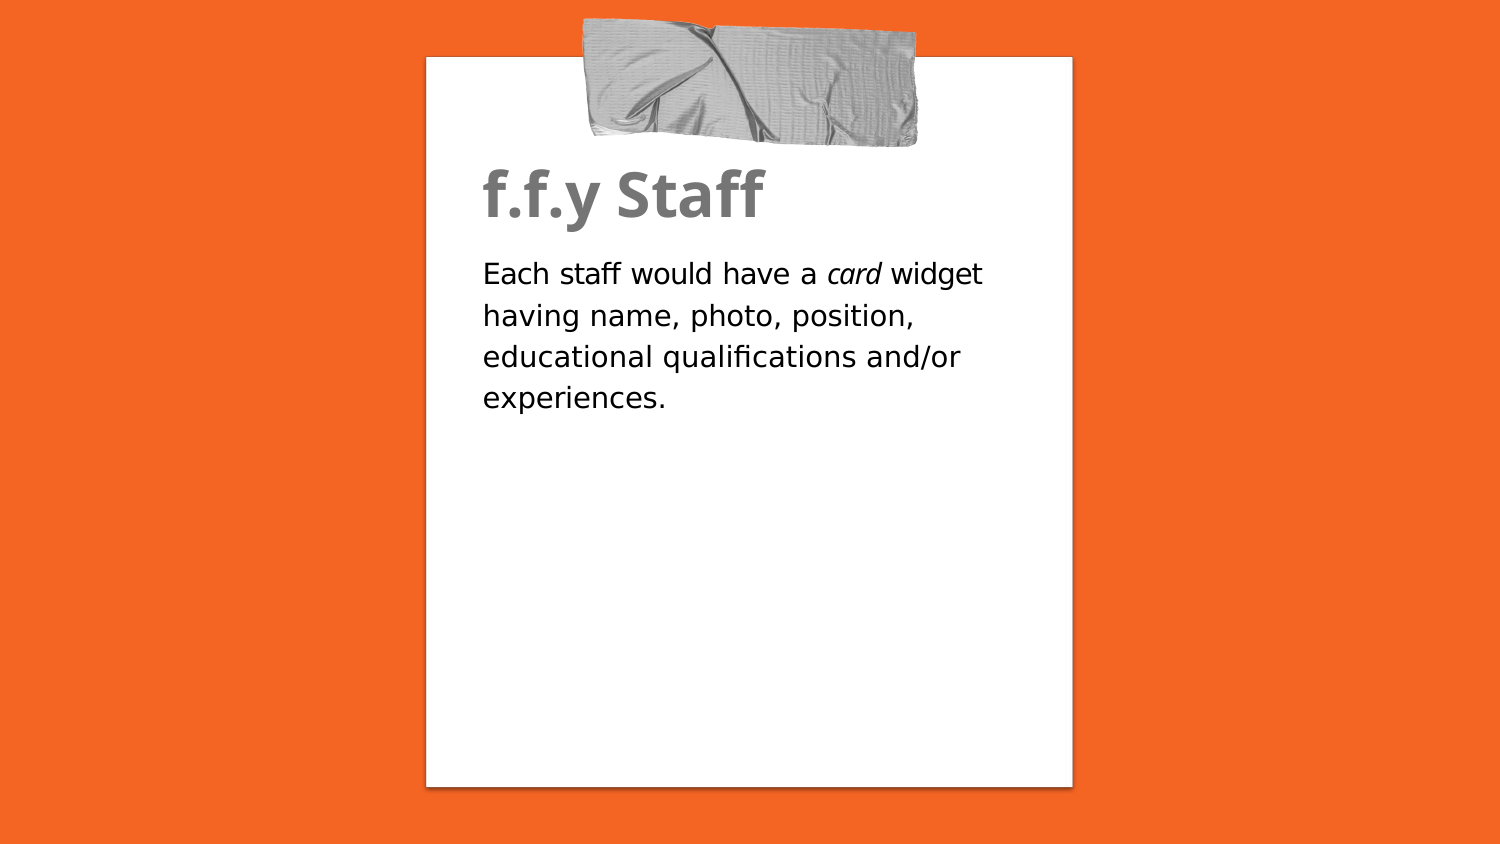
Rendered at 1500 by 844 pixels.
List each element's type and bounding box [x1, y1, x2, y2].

picture [400, 16, 1099, 817]
